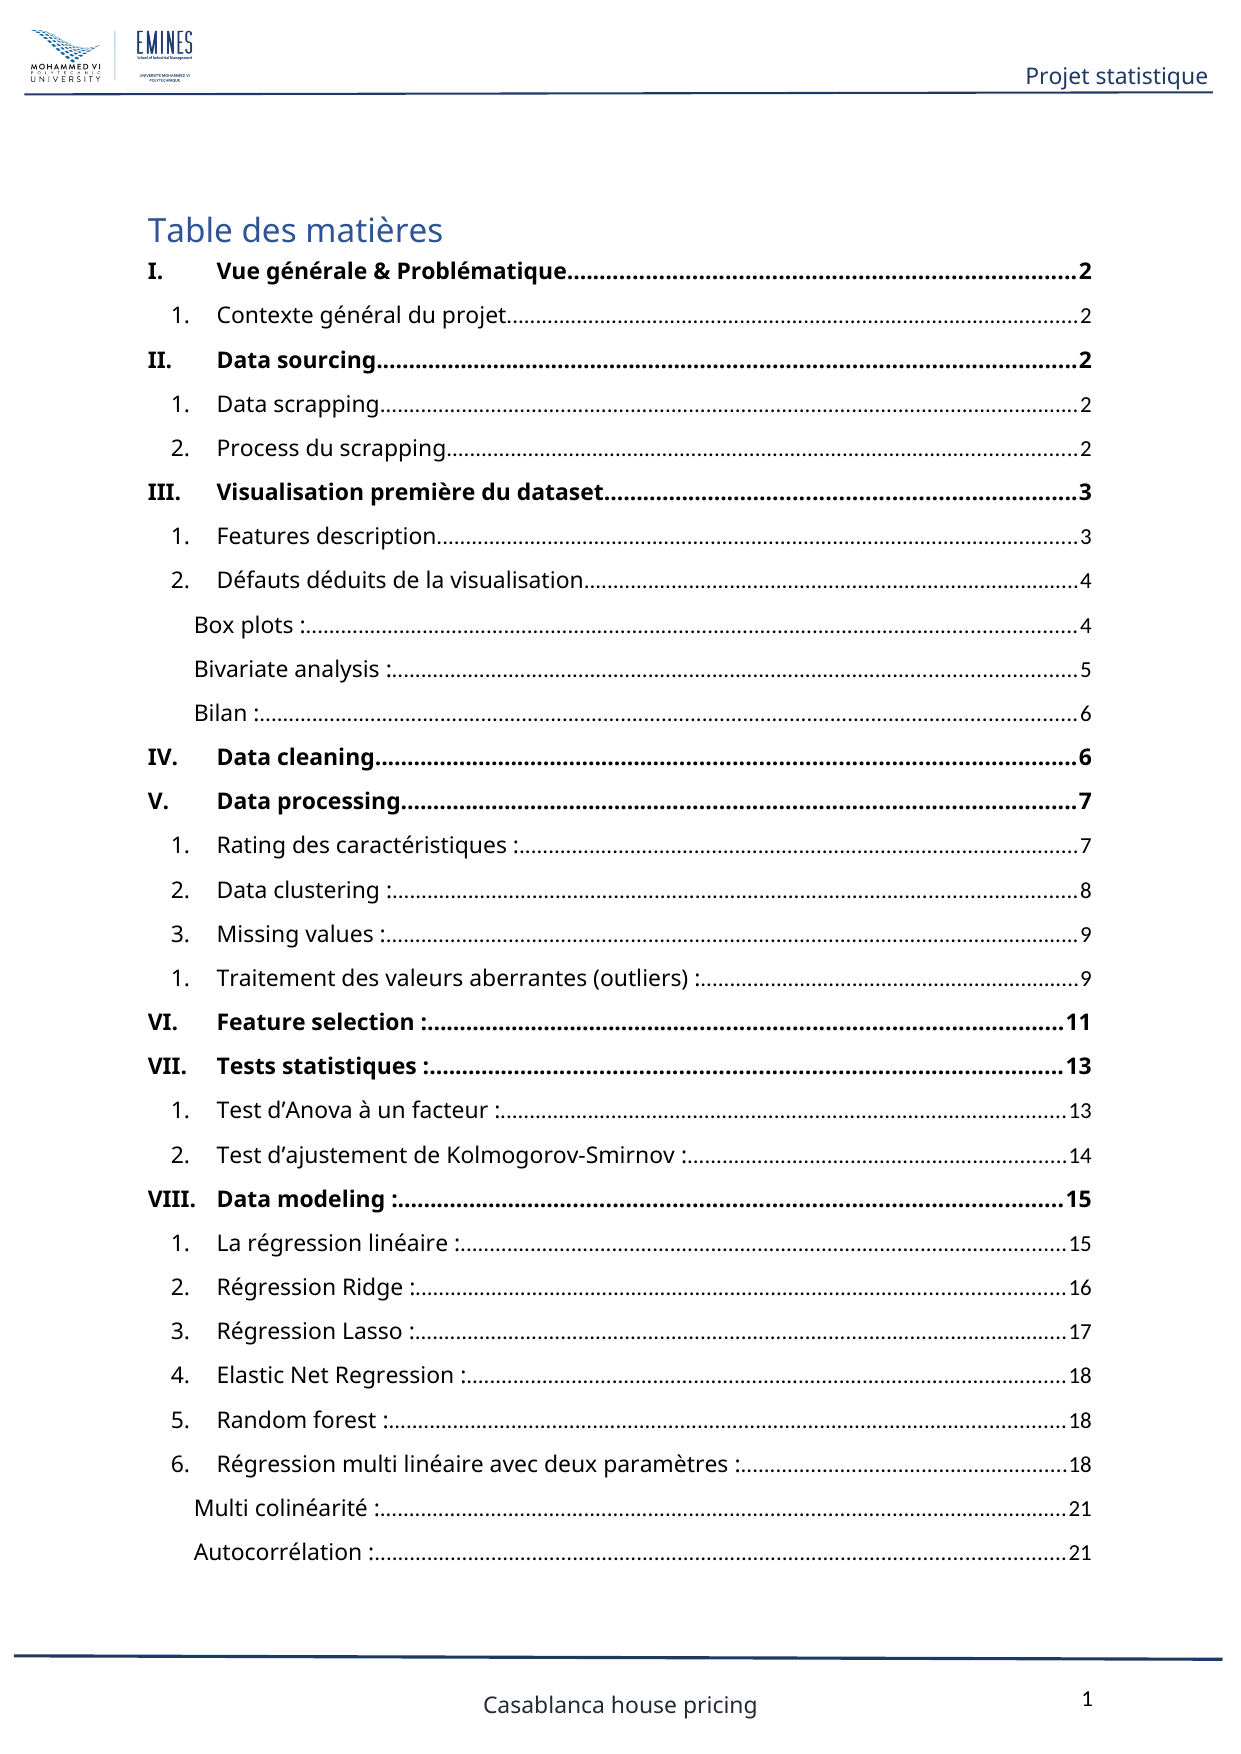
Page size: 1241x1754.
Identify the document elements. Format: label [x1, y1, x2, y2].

picture [18, 16, 203, 93]
